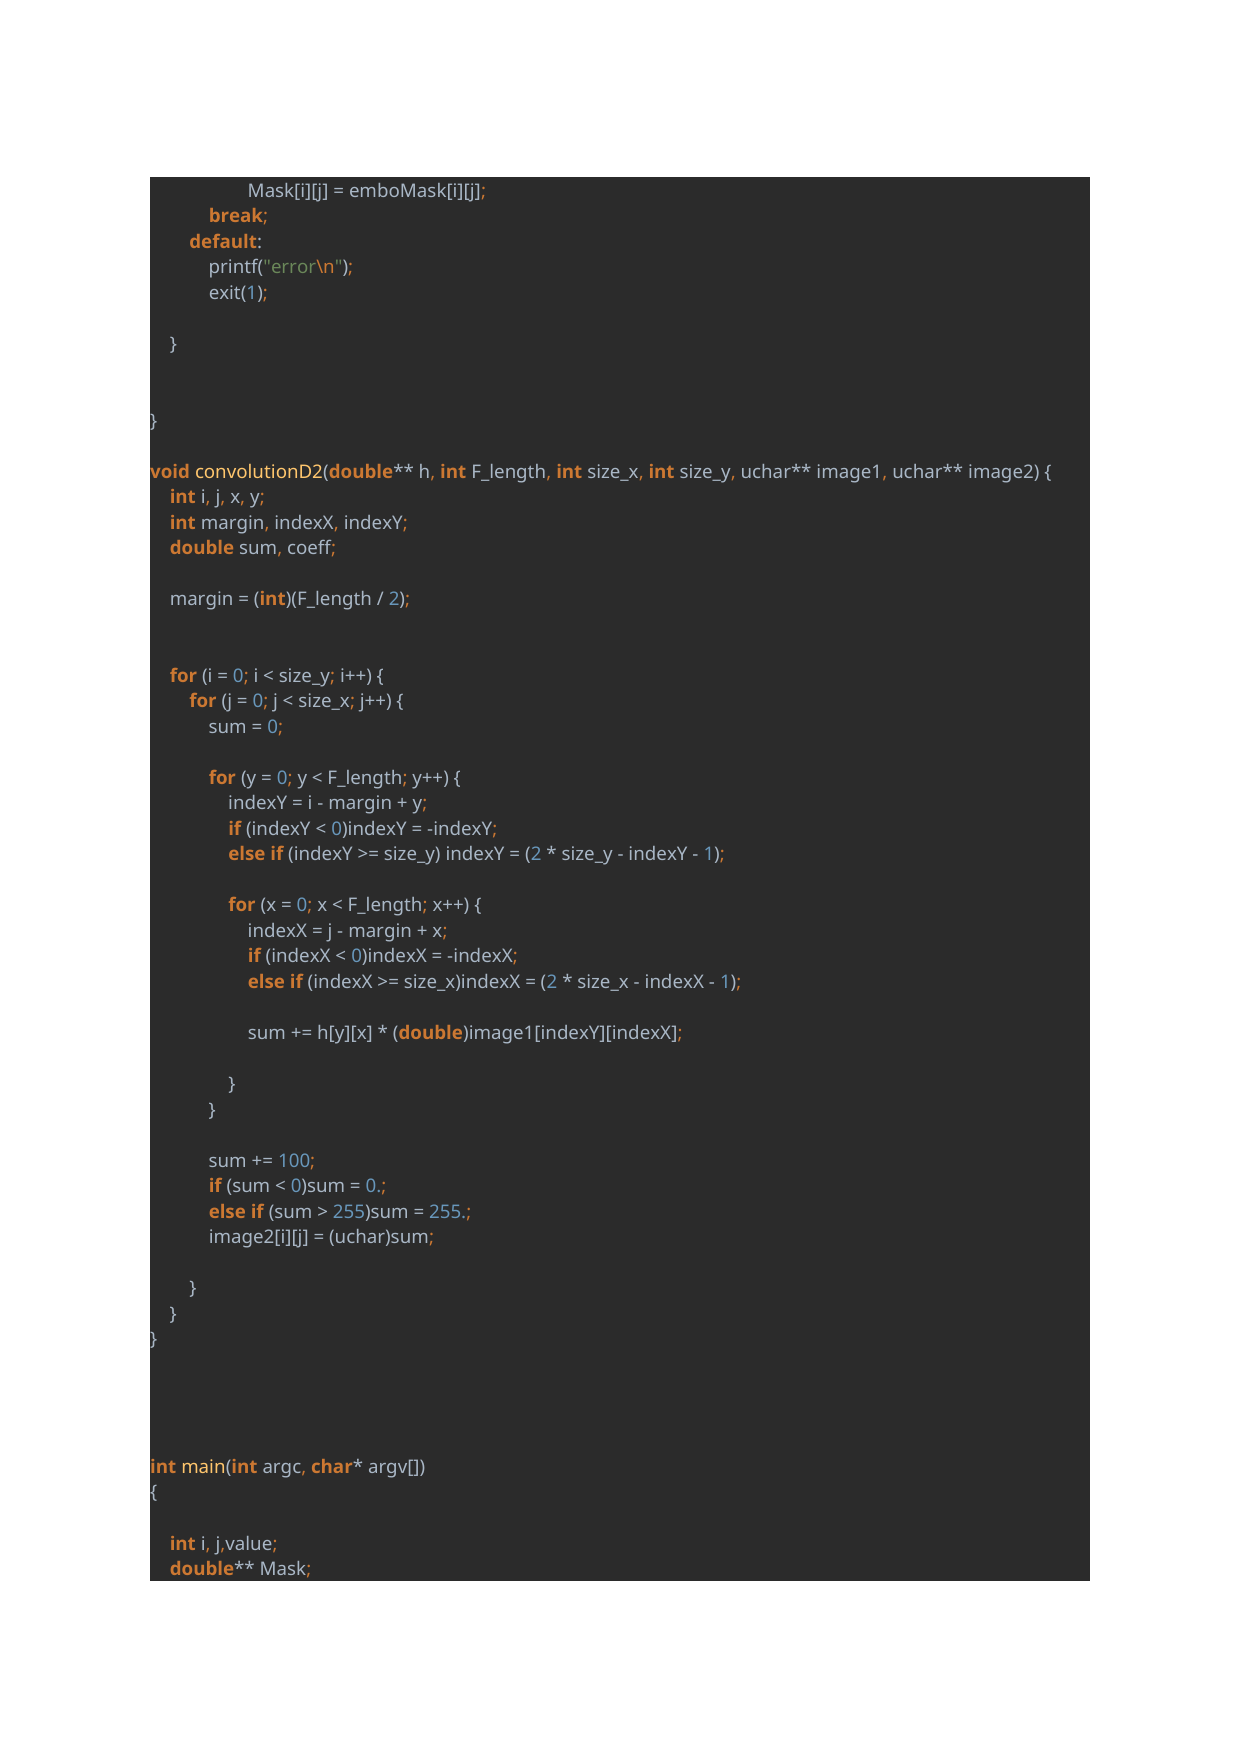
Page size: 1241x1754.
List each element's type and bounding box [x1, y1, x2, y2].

text [150, 177, 1090, 1581]
